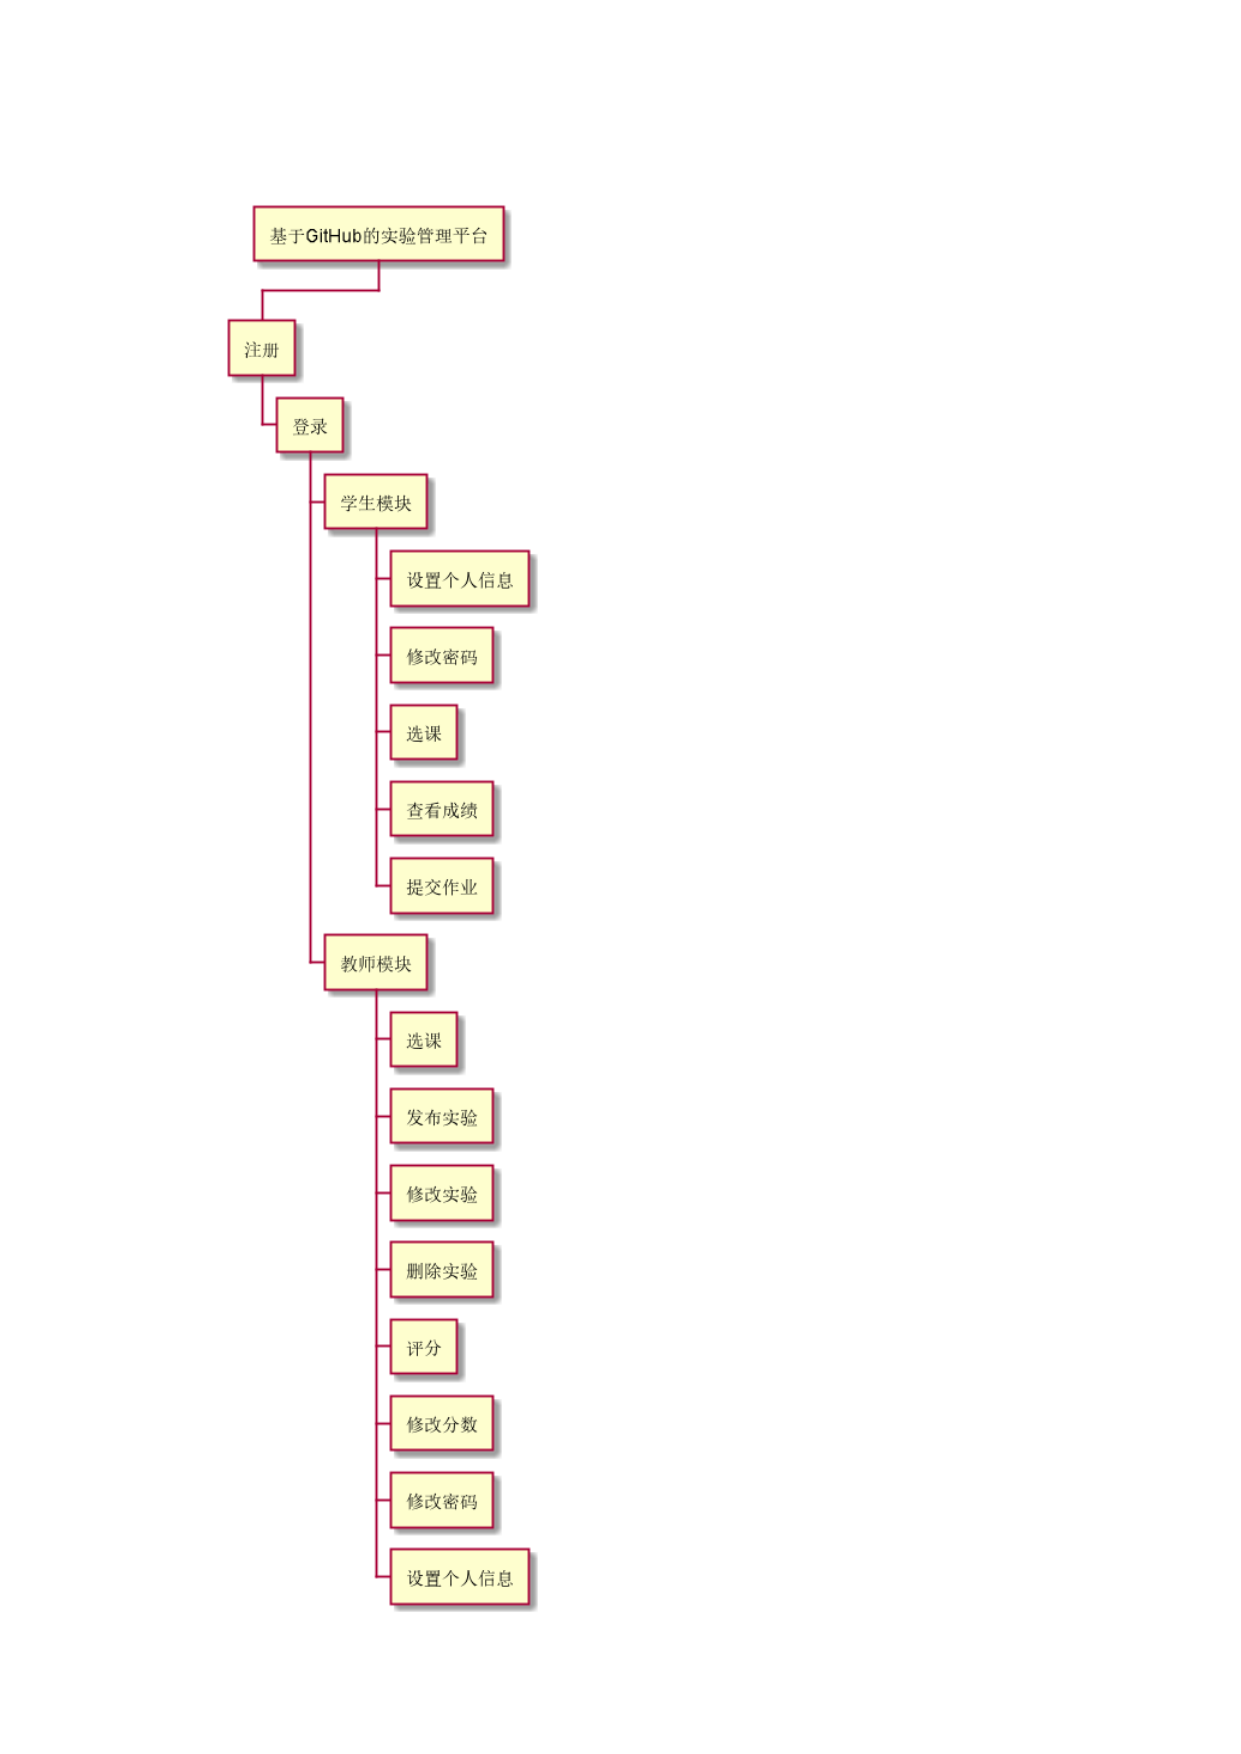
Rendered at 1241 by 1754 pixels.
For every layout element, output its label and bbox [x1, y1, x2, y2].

picture [214, 192, 544, 1618]
